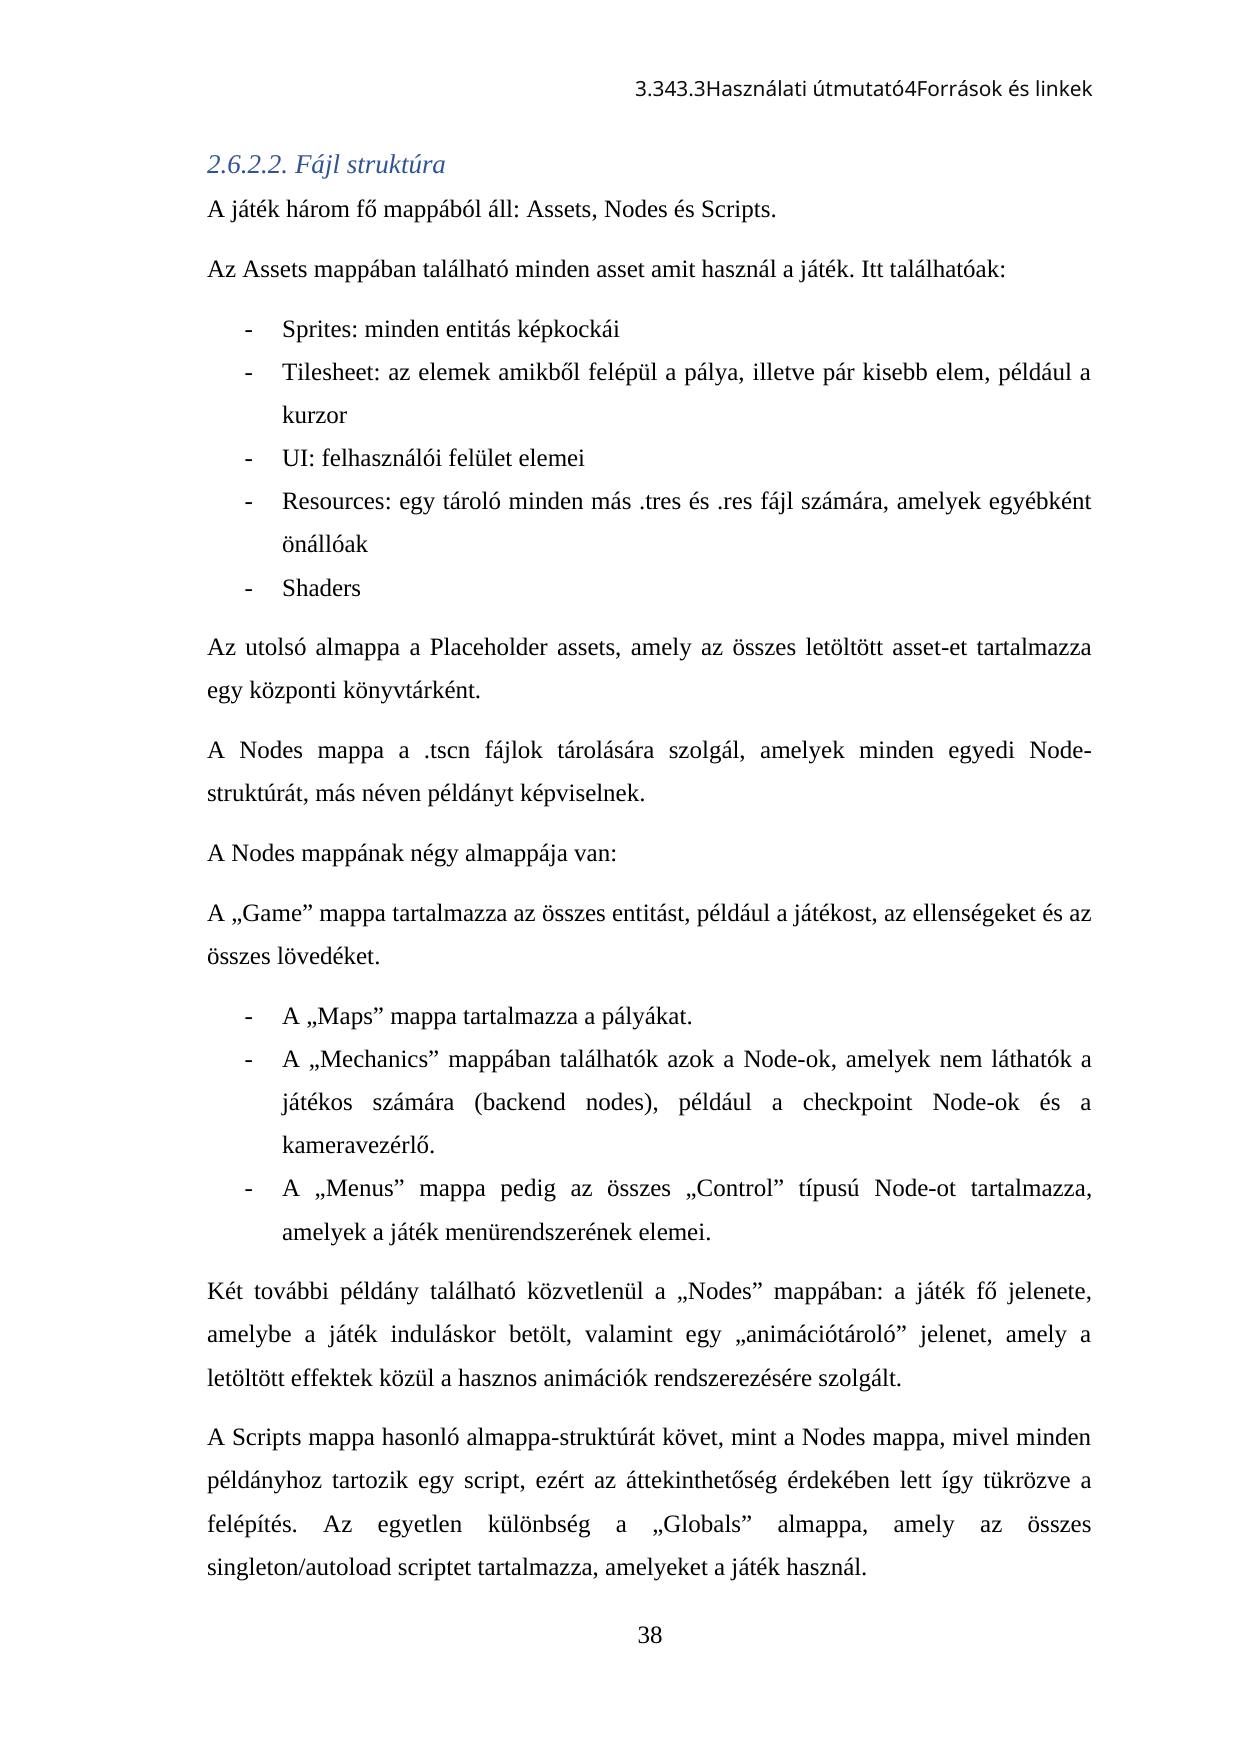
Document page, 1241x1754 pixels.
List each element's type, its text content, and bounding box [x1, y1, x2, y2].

text A Nodes mappának négy almappája van: [207, 838, 1092, 867]
subtitle Fájl struktúra [207, 148, 1092, 179]
list A „Menus” mappa pedig az összes „Control” típusú Node-ot tartalmazza, amelyek a játék menürendszerének elemei. [244, 1173, 1092, 1245]
list Tilesheet: az elemek amikből felépül a pálya, illetve pár kisebb elem, például a kurzor [244, 357, 1092, 429]
text A Nodes mappa a .tscn fájlok tárolására szolgál, amelyek minden egyedi Node-struktúrát, más néven példányt képviselnek. [207, 735, 1092, 807]
list Shaders [244, 573, 1092, 601]
list Resources: egy tároló minden más .tres és .res fájl számára, amelyek egyébként önállóak [244, 486, 1092, 558]
text Két további példány található közvetlenül a „Nodes” mappában: a játék fő jelenete, amelybe a játék induláskor betölt, valamint egy „animációtároló” jelenet, amely a letöltött effektek közül a hasznos animációk rendszerezésére szolgált. [207, 1276, 1092, 1391]
text A „Game” mappa tartalmazza az összes entitást, például a játékost, az ellenségeket és az összes lövedéket. [207, 898, 1092, 970]
list Sprites: minden entitás képkockái [244, 314, 1092, 343]
text Az utolsó almappa a Placeholder assets, amely az összes letöltött asset-et tartalmazza egy központi könyvtárként. [207, 632, 1092, 704]
text Az Assets mappában található minden asset amit használ a játék. Itt találhatóak: [207, 254, 1092, 283]
list A „Maps” mappa tartalmazza a pályákat. [244, 1001, 1092, 1030]
text A játék három fő mappából áll: Assets, Nodes és Scripts. [207, 194, 1092, 223]
list A „Mechanics” mappában találhatók azok a Node-ok, amelyek nem láthatók a játékos számára (backend nodes), például a checkpoint Node-ok és a kameravezérlő. [244, 1044, 1092, 1159]
list UI: felhasználói felület elemei [244, 443, 1092, 472]
text A Scripts mappa hasonló almappa-struktúrát követ, mint a Nodes mappa, mivel minden példányhoz tartozik egy script, ezért az áttekinthetőség érdekében lett így tükrözve a felépítés. Az egyetlen különbség a „Globals” almappa, amely az összes singleton/autoload scriptet tartalmazza, amelyeket a játék használ. [207, 1422, 1092, 1581]
